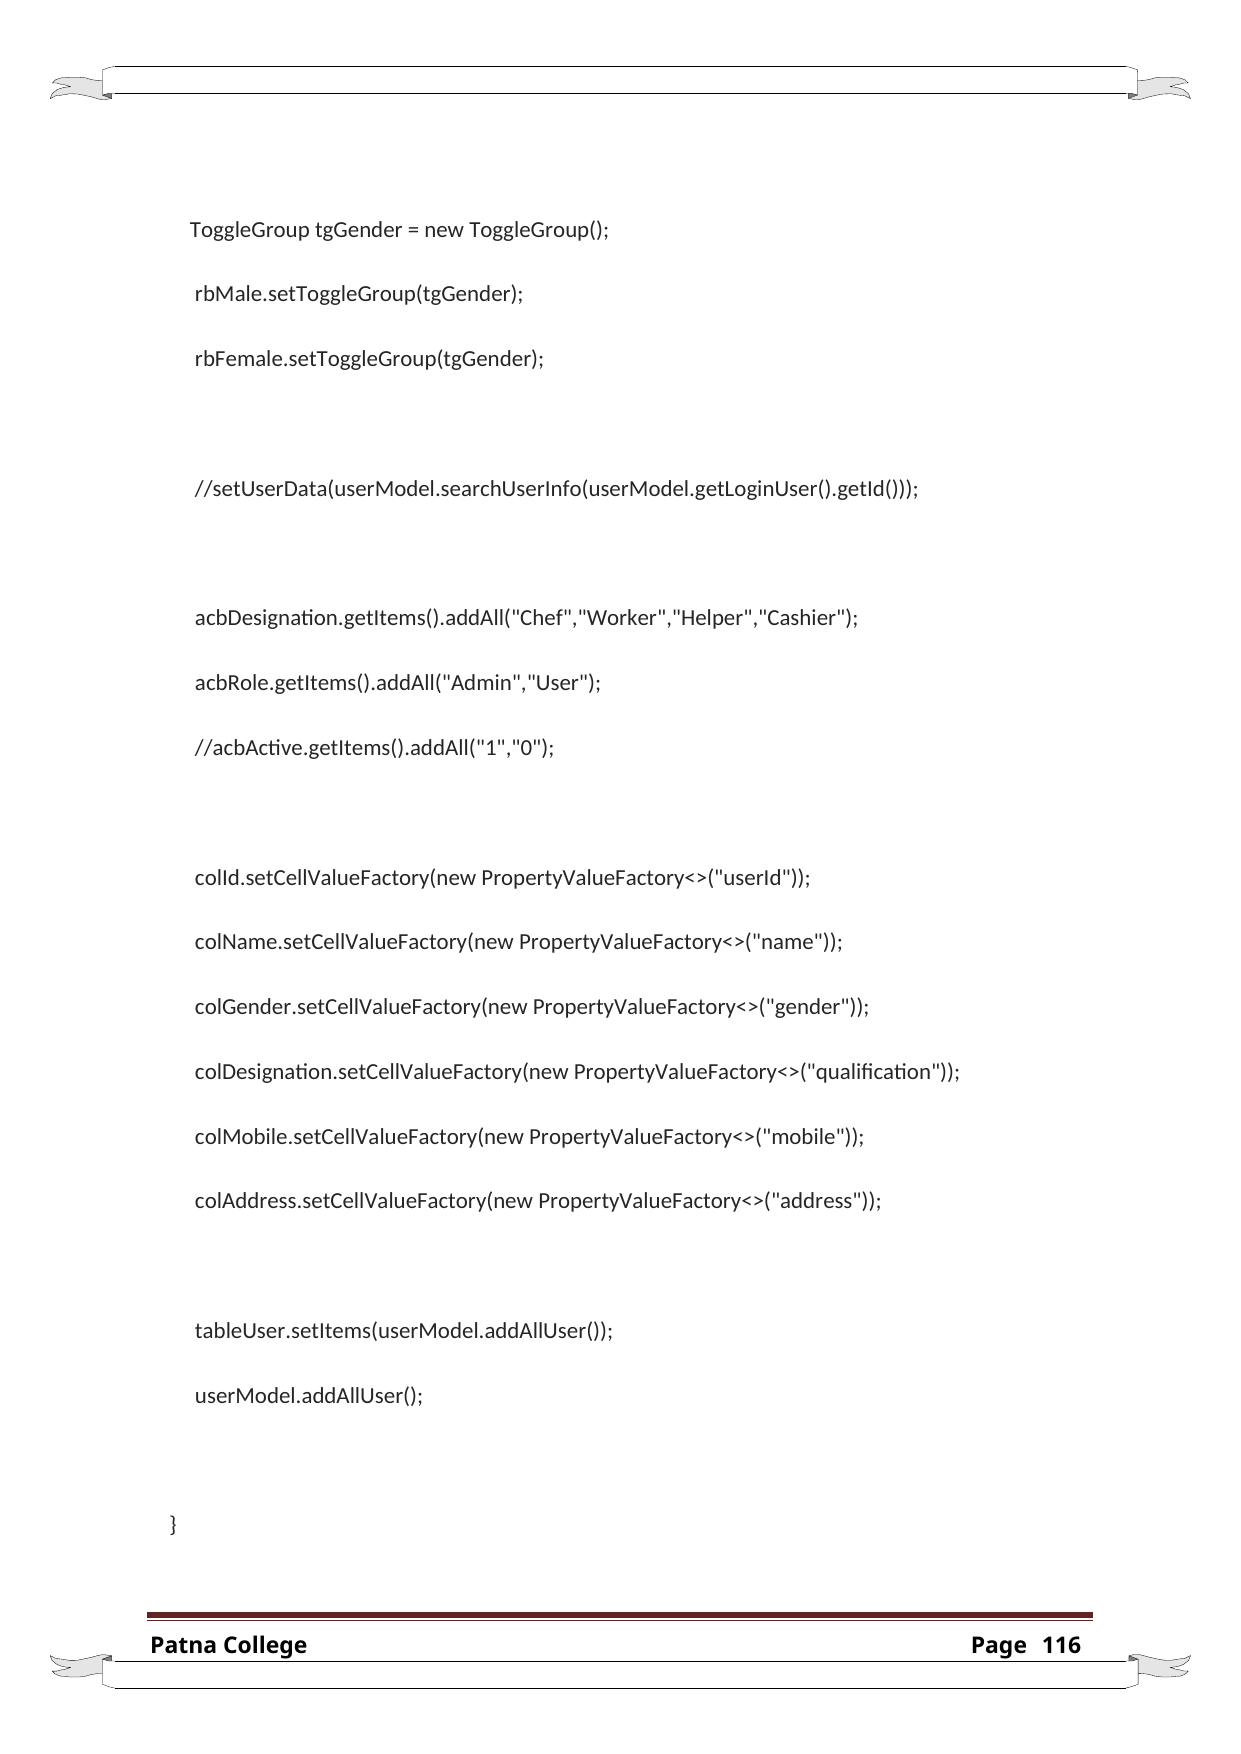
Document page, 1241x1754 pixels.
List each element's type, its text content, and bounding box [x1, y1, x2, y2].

text colGender.setCellValueFactory(new PropertyValueFactory<>("gender")); [148, 992, 1090, 1020]
text colAddress.setCellValueFactory(new PropertyValueFactory<>("address")); [148, 1187, 1090, 1215]
text rbFemale.setToggleGroup(tgGender); [148, 344, 1090, 372]
text acbDesignation.getItems().addAll("Chef","Worker","Helper","Cashier"); [148, 603, 1090, 632]
text tableUser.setItems(userModel.addAllUser()); [148, 1316, 1090, 1344]
text //acbActive.getItems().addAll("1","0"); [148, 733, 1090, 761]
text ToggleGroup tgGender = new ToggleGroup(); [148, 215, 1090, 243]
text //setUserData(userModel.searchUserInfo(userModel.getLoginUser().getId())); [148, 474, 1090, 502]
text colId.setCellValueFactory(new PropertyValueFactory<>("userId")); [148, 863, 1090, 891]
text rbMale.setToggleGroup(tgGender); [148, 279, 1090, 308]
text } [148, 1511, 1090, 1539]
text colMobile.setCellValueFactory(new PropertyValueFactory<>("mobile")); [148, 1122, 1090, 1150]
text colName.setCellValueFactory(new PropertyValueFactory<>("name")); [148, 927, 1090, 956]
text colDesignation.setCellValueFactory(new PropertyValueFactory<>("qualification")); [148, 1057, 1090, 1085]
text userModel.addAllUser(); [148, 1381, 1090, 1409]
text acbRole.getItems().addAll("Admin","User"); [148, 668, 1090, 696]
